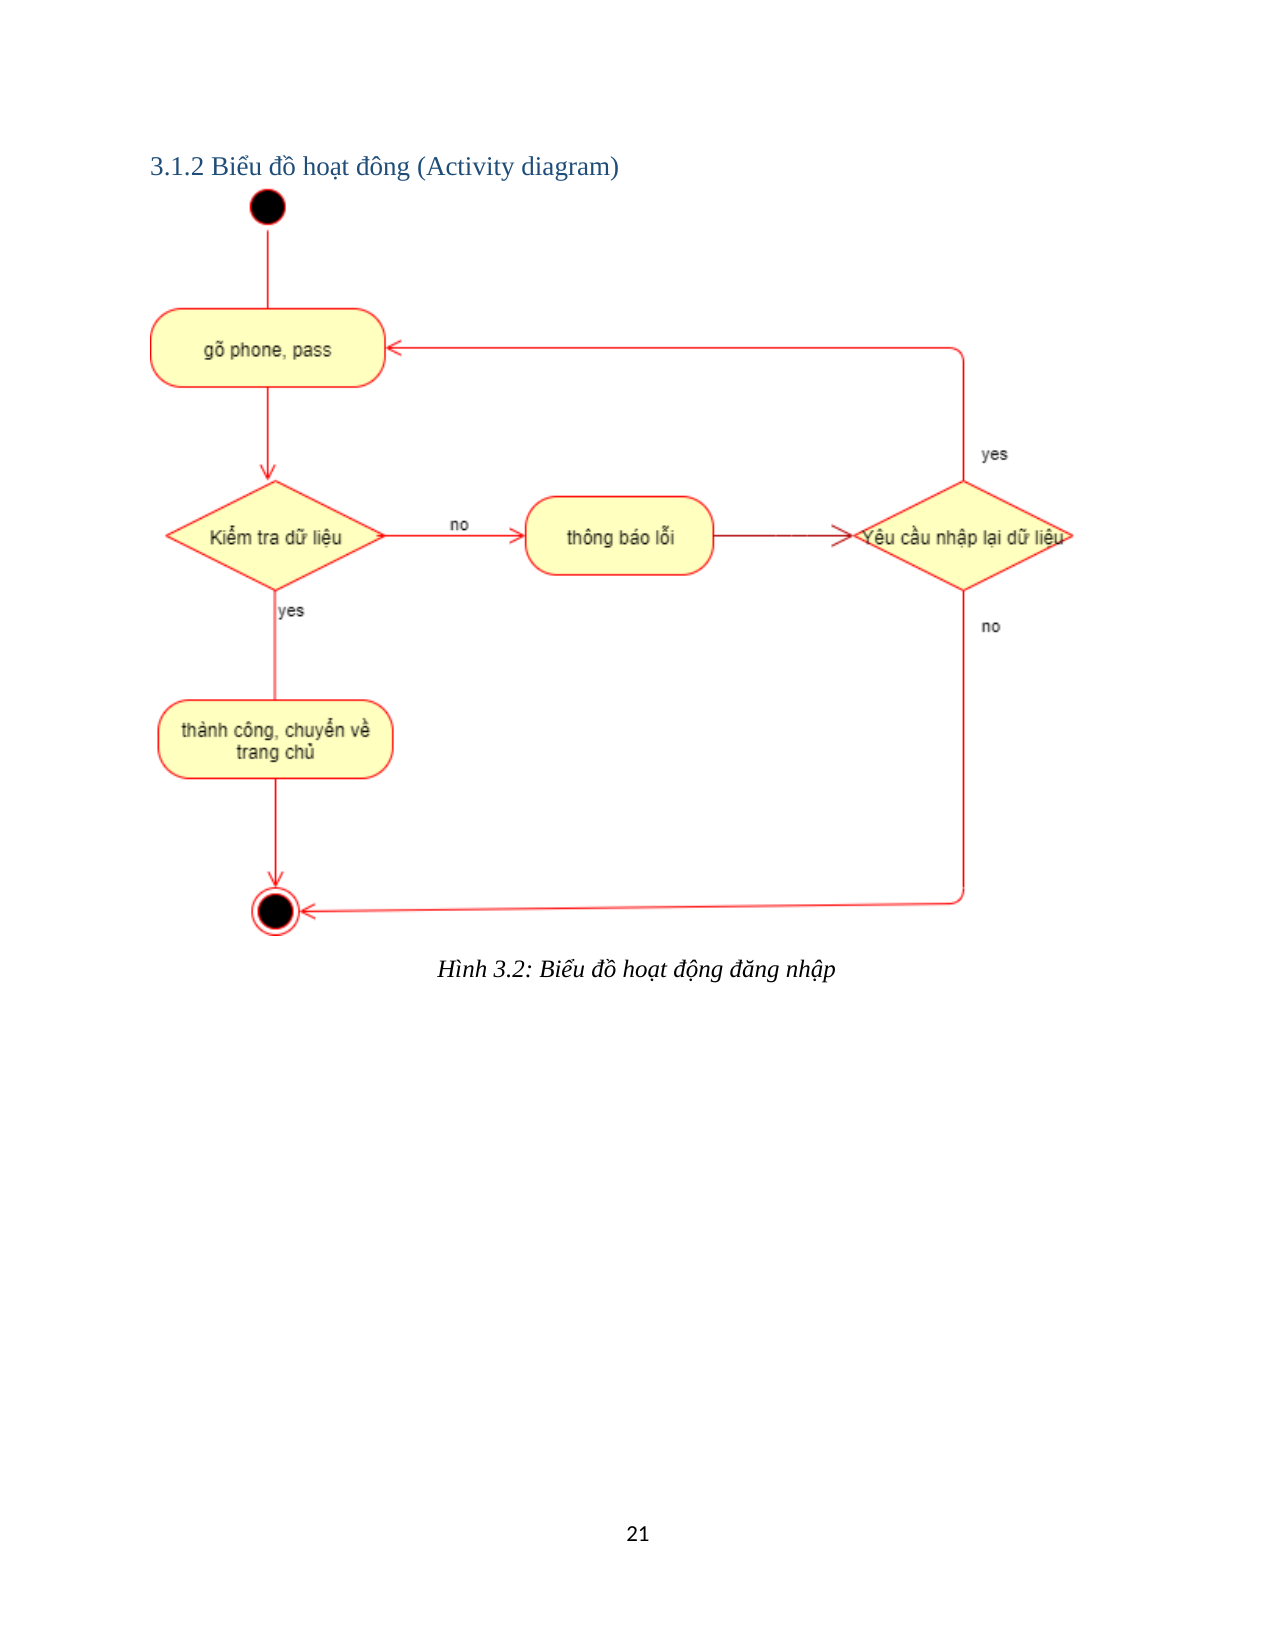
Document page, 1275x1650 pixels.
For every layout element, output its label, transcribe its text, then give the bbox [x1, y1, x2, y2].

text Hình 3.2: Biểu đồ hoạt động đăng nhập [150, 954, 1125, 983]
subtitle 3.1.2 Biểu đồ hoạt đông (Activity diagram) [150, 150, 1125, 181]
picture [150, 183, 1074, 936]
